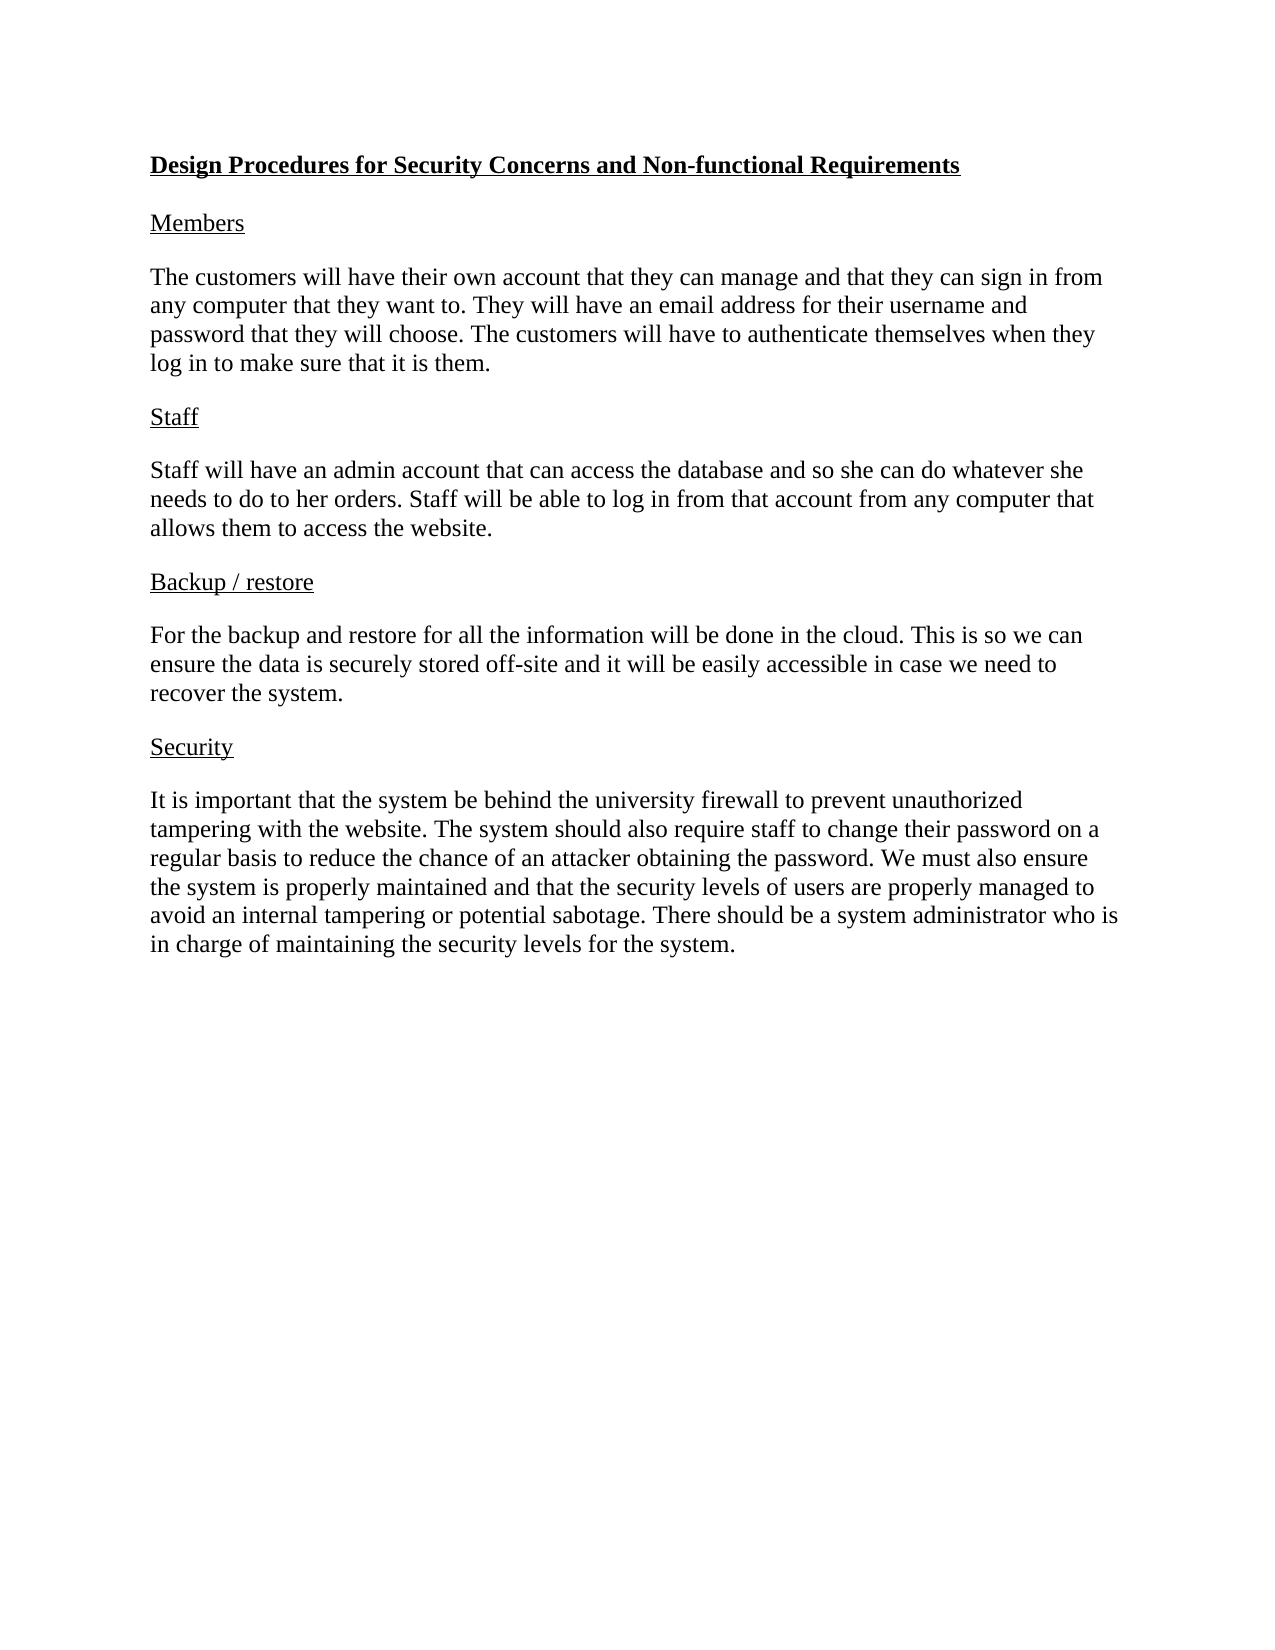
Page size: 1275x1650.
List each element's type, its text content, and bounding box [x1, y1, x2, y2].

text For the backup and restore for all the information will be done in the cloud. This is so we can ensure the data is securely stored off-site and it will be easily accessible in case we need to recover the system. [150, 621, 1125, 707]
text Members [150, 208, 1125, 237]
text Backup / restore [150, 567, 1125, 596]
text Staff will have an admin account that can access the database and so she can do whatever she needs to do to her orders. Staff will be able to log in from that account from any computer that allows them to access the website. [150, 456, 1125, 542]
text Security [150, 732, 1125, 761]
text Staff [150, 402, 1125, 431]
text It is important that the system be behind the university firewall to prevent unauthorized tampering with the website. The system should also require staff to change their password on a regular basis to reduce the chance of an attacker obtaining the password. We must also ensure the system is properly maintained and that the security levels of users are properly managed to avoid an internal tampering or potential sabotage. There should be a system administrator who is in charge of maintaining the security levels for the system. [150, 786, 1125, 958]
text The customers will have their own account that they can manage and that they can sign in from any computer that they want to. They will have an email address for their username and password that they will choose. The customers will have to authenticate themselves when they log in to make sure that it is them. [150, 262, 1125, 377]
text Design Procedures for Security Concerns and Non-functional Requirements [150, 150, 1125, 179]
